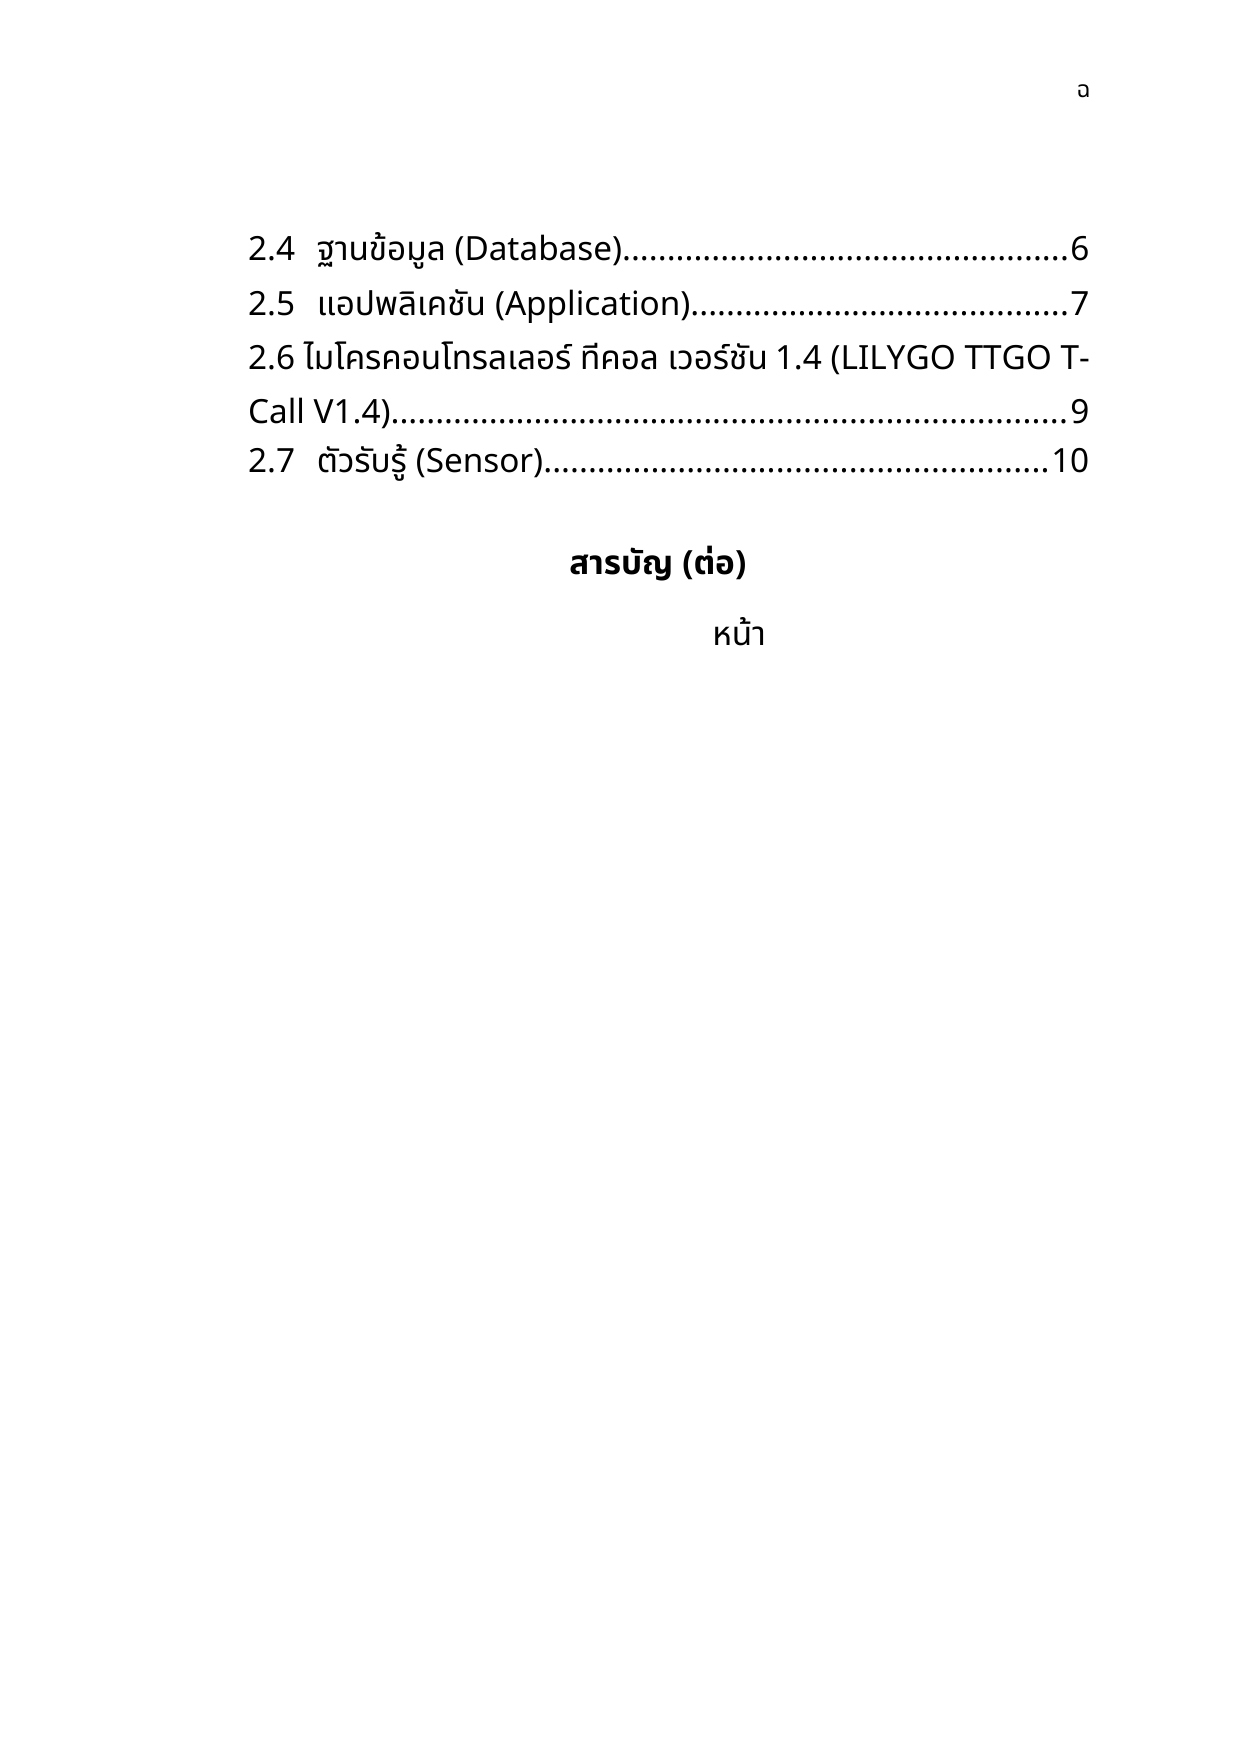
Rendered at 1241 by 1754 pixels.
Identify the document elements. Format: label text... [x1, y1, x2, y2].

text 2.4 ฐานข้อมูล (Database) 6 [248, 225, 1090, 276]
text หน้า [225, 610, 1090, 660]
text สารบัญ (ต่อ) [225, 539, 1090, 589]
text 2.7 ตัวรับรู้ (Sensor) 10 [248, 437, 1090, 488]
text 2.6 ไมโครคอนโทรลเลอร์ ทีคอล เวอร์ชัน1.4 (LILYGO TTGO T-Call V1.4) 9 [248, 334, 1090, 434]
text 2.5 แอปพลิเคชัน (Application) 7 [248, 279, 1090, 330]
